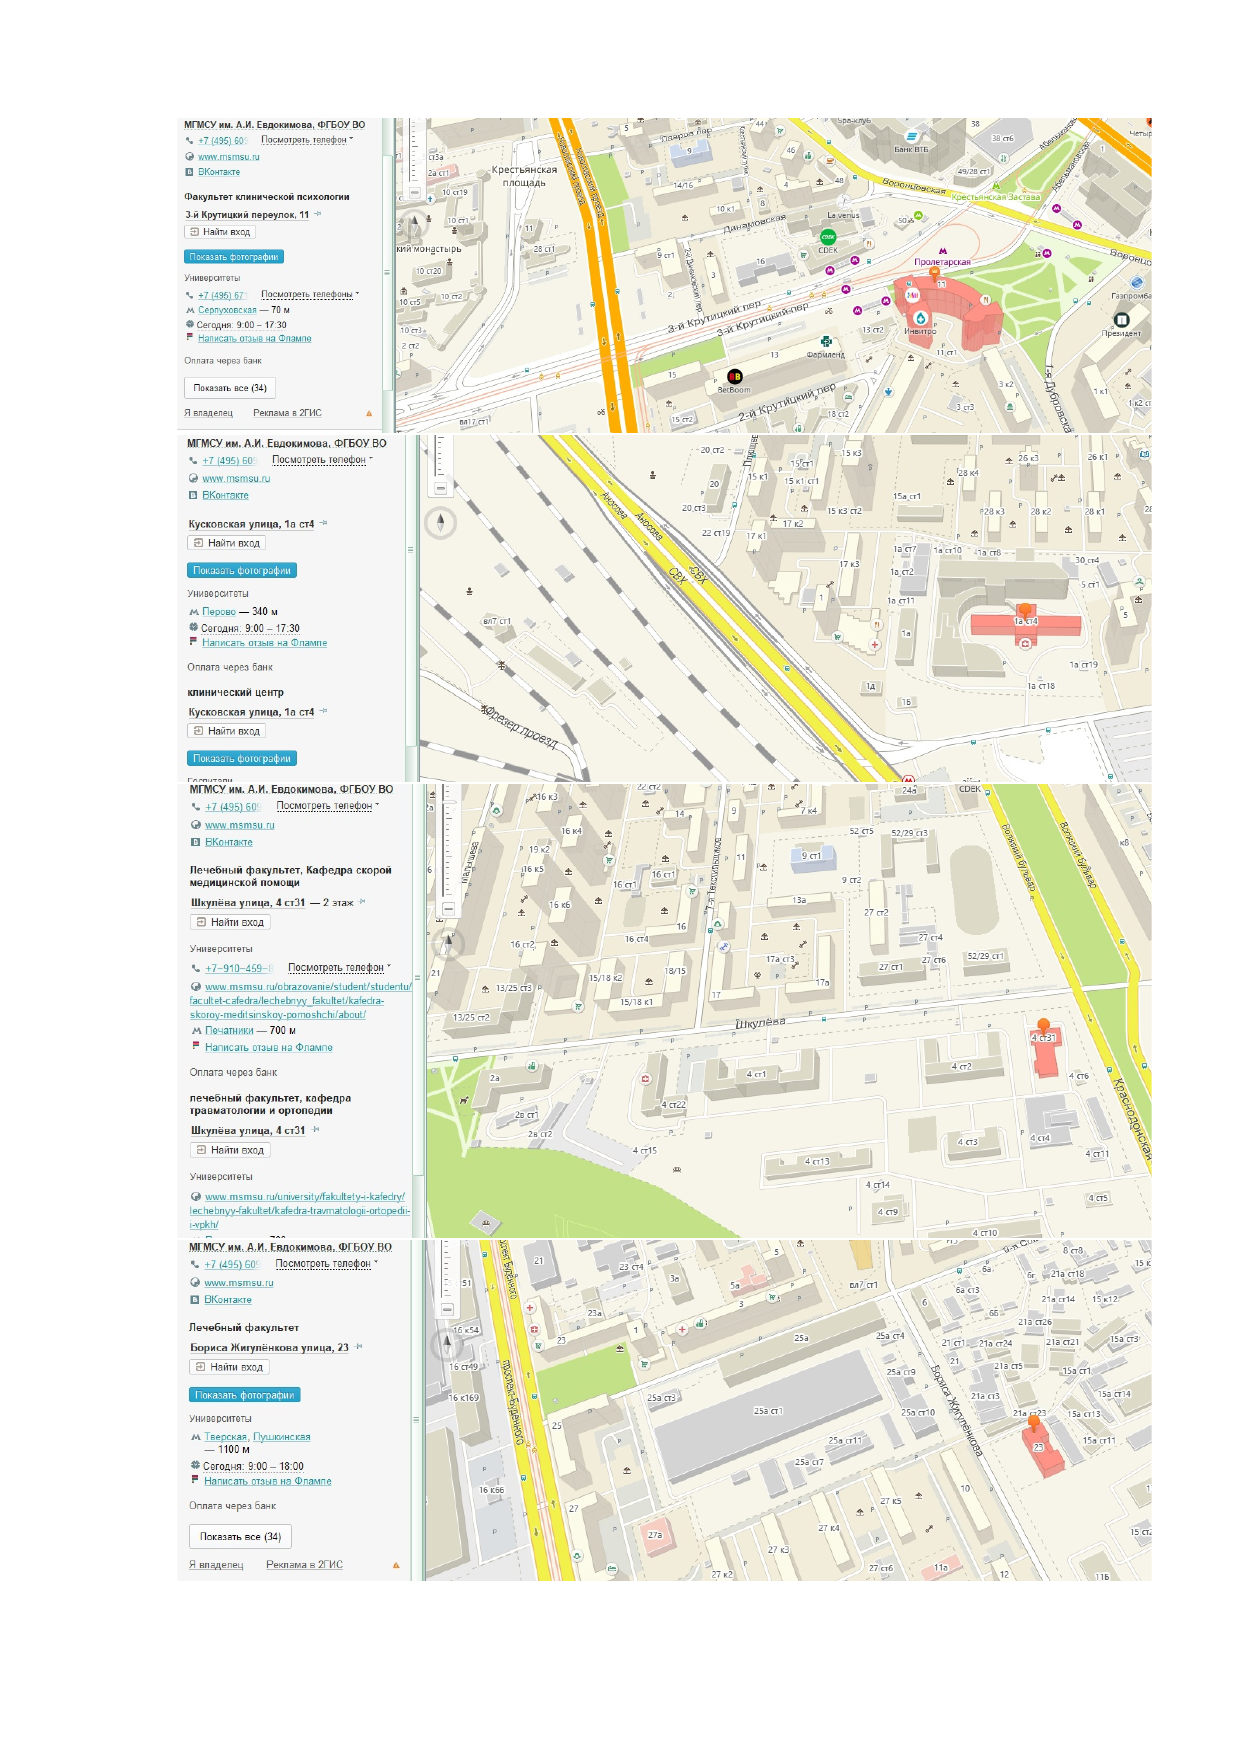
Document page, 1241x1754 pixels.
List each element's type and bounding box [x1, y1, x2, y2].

picture [177, 1240, 1152, 1581]
picture [177, 435, 1152, 782]
picture [177, 118, 1152, 433]
picture [177, 784, 1152, 1238]
